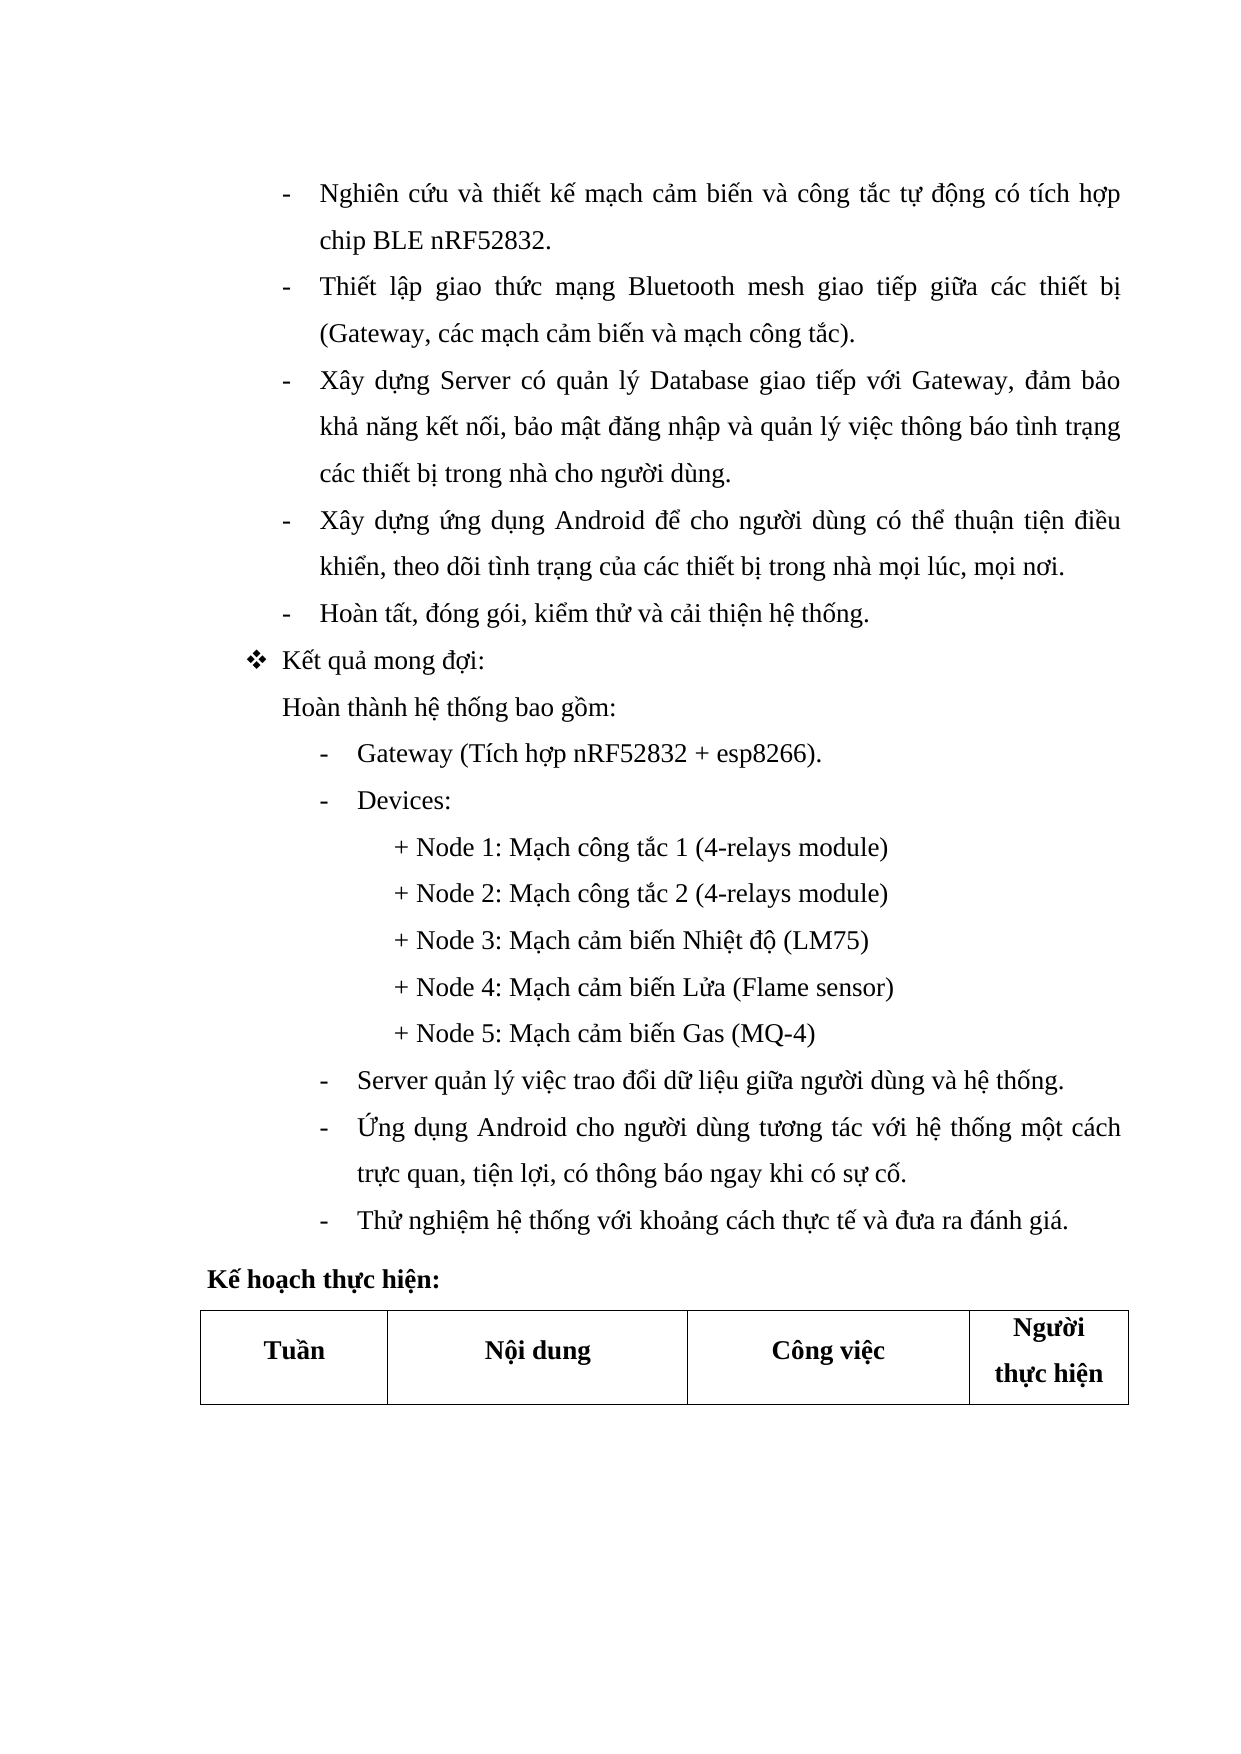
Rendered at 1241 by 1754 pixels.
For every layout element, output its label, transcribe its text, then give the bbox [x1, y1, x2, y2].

table_header Công việc [688, 1311, 969, 1404]
list Thiết lập giao thức mạng Bluetooth mesh giao tiếp giữa các thiết bị (Gateway, các mạch cảm biến và mạch công tắc). [282, 271, 1122, 348]
text + Node 4: Mạch cảm biến Lửa (Flame sensor) [356, 971, 1122, 1002]
table_header Người thực hiện [970, 1311, 1128, 1404]
text Hoàn thành hệ thống bao gồm: [207, 691, 1122, 722]
list Thử nghiệm hệ thống với khoảng cách thực tế và đưa ra đánh giá. [319, 1204, 1122, 1235]
table_header Tuần [201, 1311, 387, 1404]
text + Node 1: Mạch công tắc 1 (4-relays module) [356, 831, 1122, 862]
list Kết quả mong đợi: [244, 644, 1122, 675]
text + Node 3: Mạch cảm biến Nhiệt độ (LM75) [356, 924, 1122, 955]
list Xây dựng Server có quản lý Database giao tiếp với Gateway, đảm bảo khả năng kết nối, bảo mật đăng nhập và quản lý việc thông báo tình trạng các thiết bị trong nhà cho người dùng. [282, 364, 1122, 488]
text Kế hoạch thực hiện: [207, 1263, 1122, 1294]
list Nghiên cứu và thiết kế mạch cảm biến và công tắc tự động có tích hợp chip BLE nRF52832. [282, 177, 1122, 255]
list Server quản lý việc trao đổi dữ liệu giữa người dùng và hệ thống. [319, 1064, 1122, 1095]
list Gateway (Tích hợp nRF52832 + esp8266). [319, 737, 1122, 768]
table_header Nội dung [388, 1311, 687, 1404]
list Hoàn tất, đóng gói, kiểm thử và cải thiện hệ thống. [282, 597, 1122, 628]
list Xây dựng ứng dụng Android để cho người dùng có thể thuận tiện điều khiển, theo dõi tình trạng của các thiết bị trong nhà mọi lúc, mọi nơi. [282, 504, 1122, 582]
list Devices: [319, 784, 1122, 815]
list Ứng dụng Android cho người dùng tương tác với hệ thống một cách trực quan, tiện lợi, có thông báo ngay khi có sự cố. [319, 1111, 1122, 1188]
text + Node 2: Mạch công tắc 2 (4-relays module) [356, 877, 1122, 908]
text + Node 5: Mạch cảm biến Gas (MQ-4) [356, 1017, 1122, 1048]
